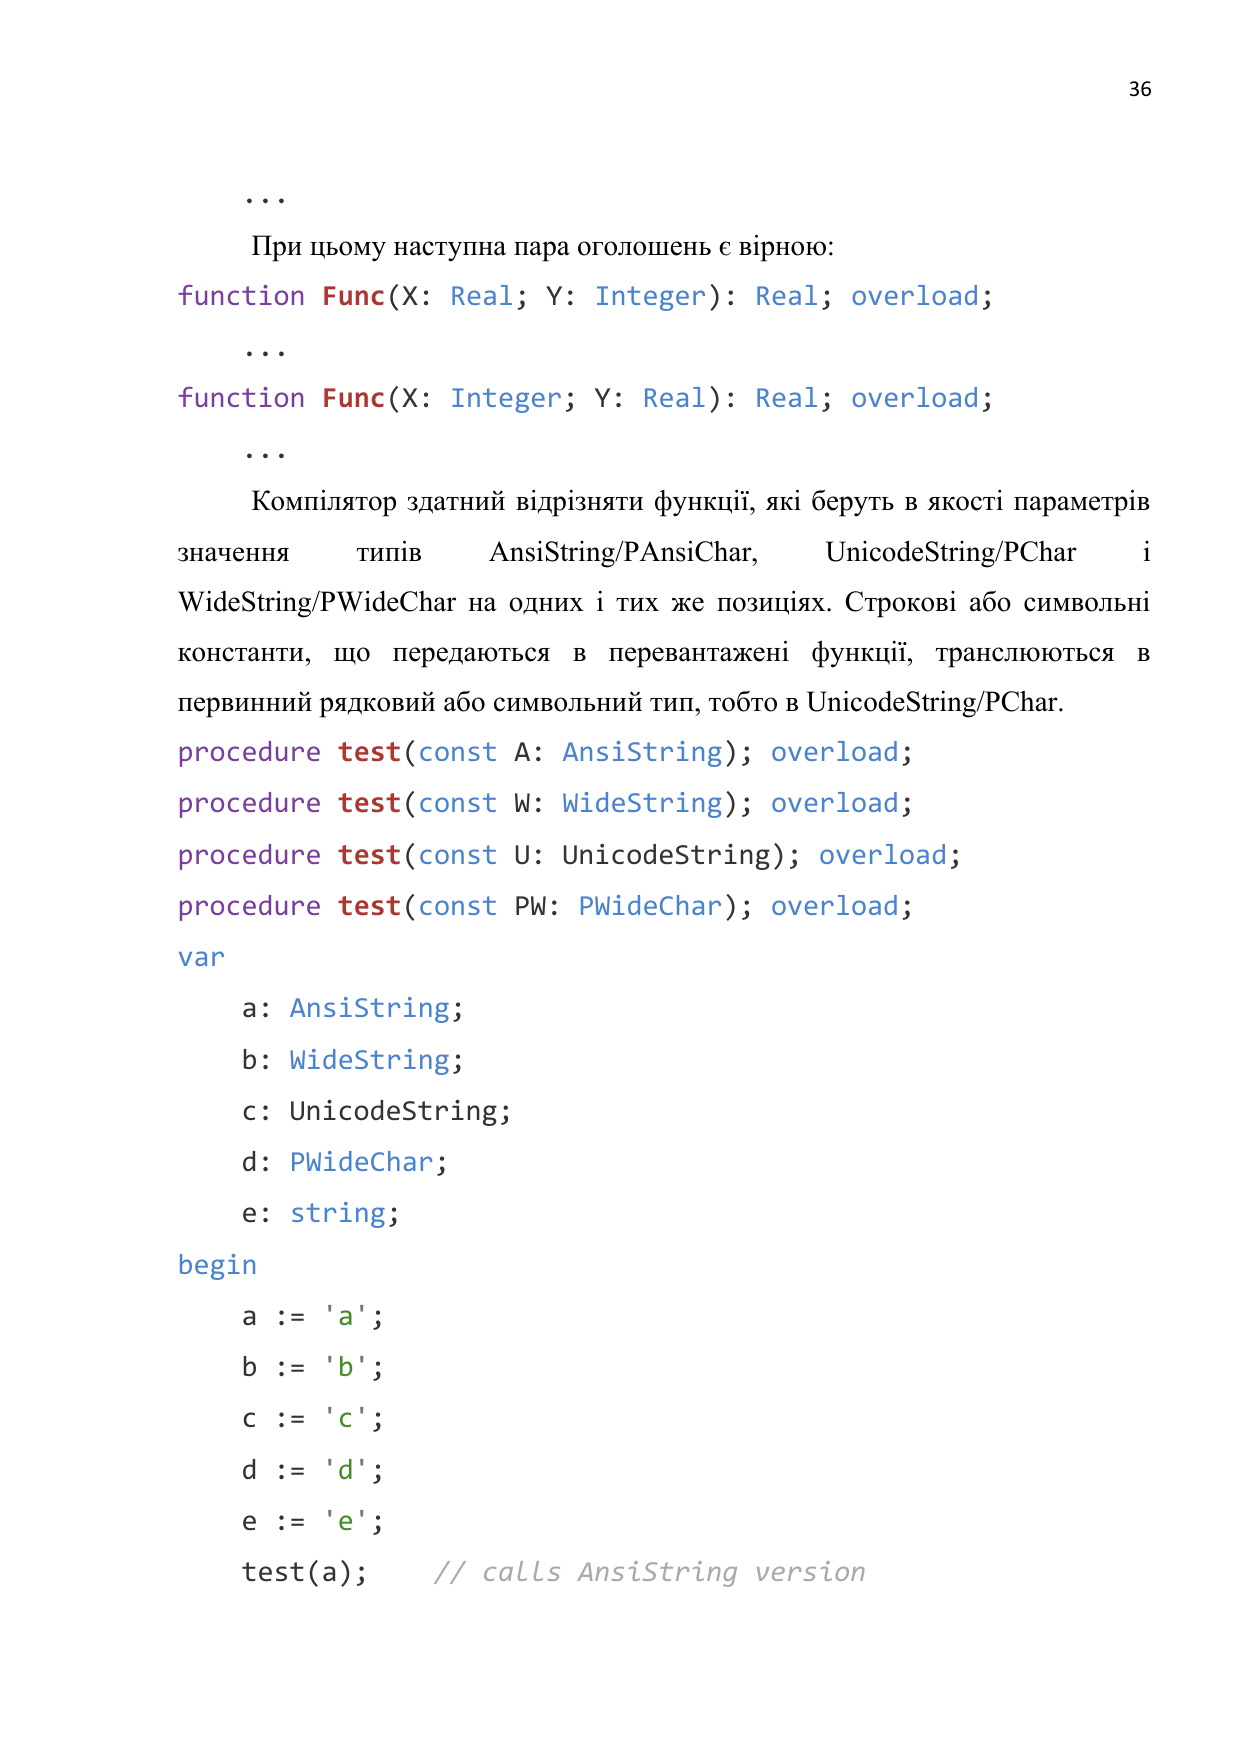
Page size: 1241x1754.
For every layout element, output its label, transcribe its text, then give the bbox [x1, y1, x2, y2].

text e := 'e'; [177, 1504, 1152, 1538]
text ... [177, 177, 1152, 211]
text ... [177, 329, 1152, 364]
text procedure test(const W: WideString); overload; [177, 786, 1152, 820]
text function Func(X: Real; Y: Integer): Real; overload; [177, 278, 1152, 312]
text b: WideString; [177, 1042, 1152, 1077]
text test(a); // calls AnsiString version [177, 1555, 1152, 1589]
text a: AnsiString; [177, 991, 1152, 1025]
text c: UnicodeString; [177, 1094, 1152, 1128]
text ... [177, 432, 1152, 466]
text При цьому наступна пара оголошень є вірною: [177, 228, 1152, 262]
text Компілятор здатний відрізняти функції, які беруть в якості параметрів значення типів AnsiString/PAnsiChar, UnicodeString/PChar і WideString/PWideChar на одних і тих же позиціях. Строкові або символьні константи, що передаються в перевантажені функції, транслюються в первинний рядковий або символьний тип, тобто в UnicodeString/PChar. [177, 483, 1152, 718]
text a := 'a'; [177, 1299, 1152, 1333]
text begin [177, 1247, 1152, 1282]
text c := 'c'; [177, 1401, 1152, 1435]
text b := 'b'; [177, 1350, 1152, 1384]
text e: string; [177, 1196, 1152, 1230]
text var [177, 940, 1152, 974]
text procedure test(const A: AnsiString); overload; [177, 735, 1152, 769]
text procedure test(const U: UnicodeString); overload; [177, 837, 1152, 872]
text function Func(X: Integer; Y: Real): Real; overload; [177, 381, 1152, 415]
text d := 'd'; [177, 1452, 1152, 1487]
text d: PWideChar; [177, 1145, 1152, 1179]
text procedure test(const PW: PWideChar); overload; [177, 889, 1152, 923]
